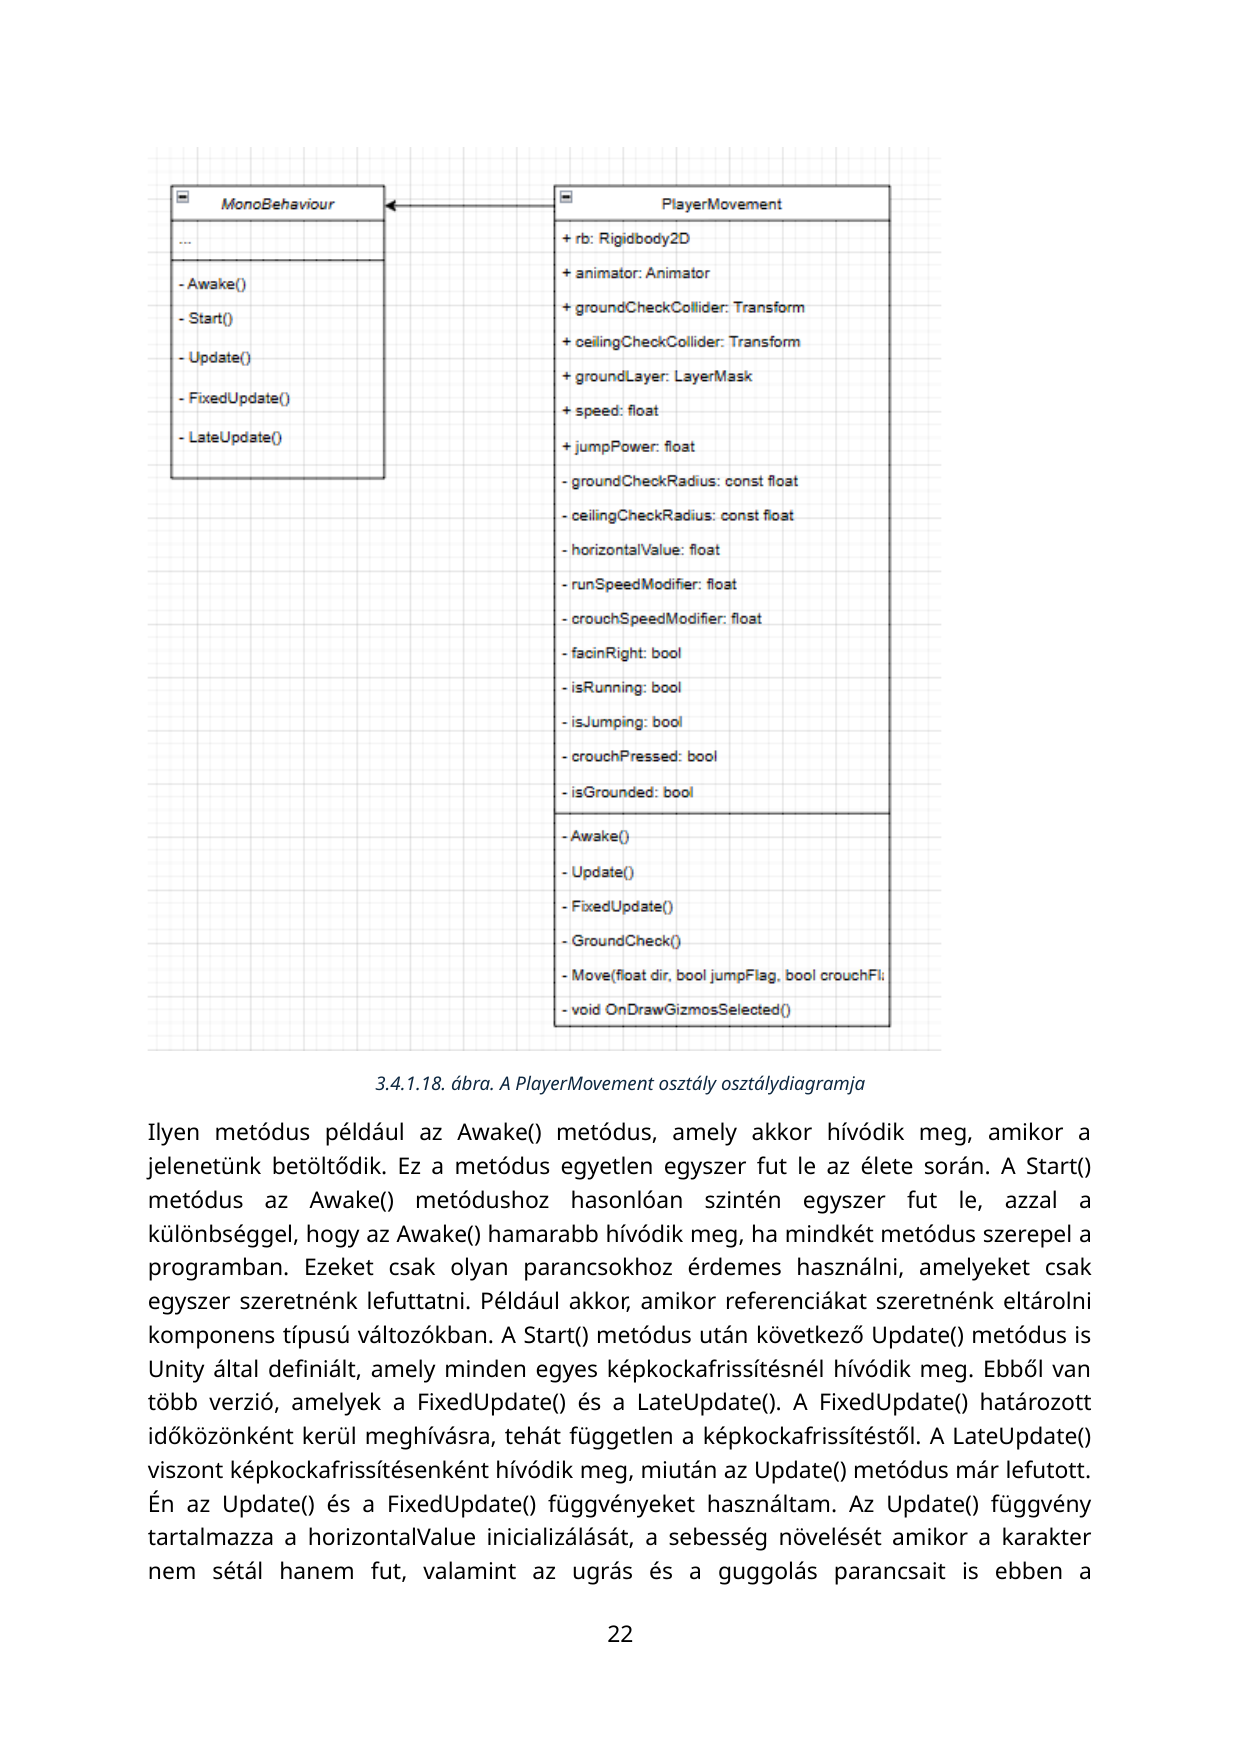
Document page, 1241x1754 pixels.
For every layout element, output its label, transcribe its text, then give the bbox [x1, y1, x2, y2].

picture [147, 147, 942, 1051]
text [148, 1116, 1093, 1586]
